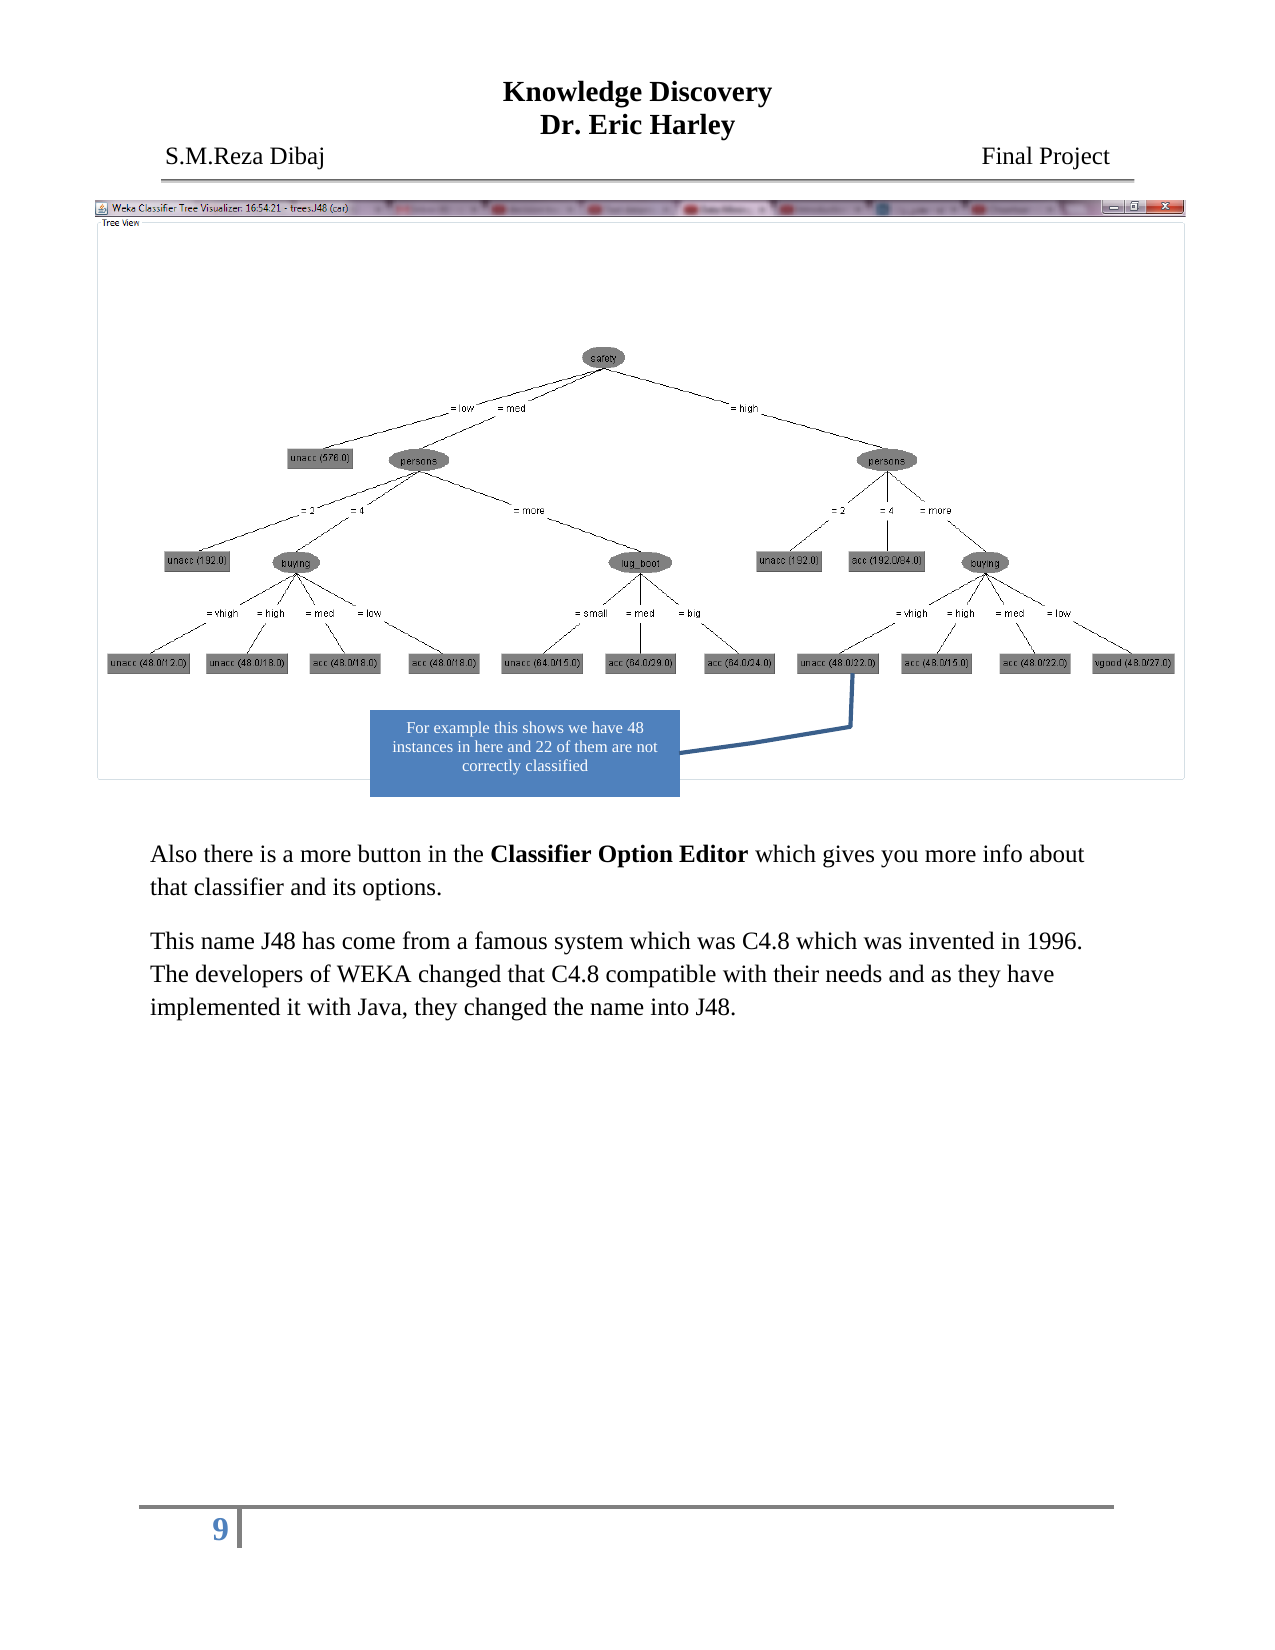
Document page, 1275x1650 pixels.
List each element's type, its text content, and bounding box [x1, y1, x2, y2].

text This name J48 has come from a famous system which was C4.8 which was invented in 1996. The developers of WEKA changed that C4.8 compatible with their needs and as they have implemented it with Java, they changed the name into J48. [150, 926, 1125, 1021]
picture [95, 200, 1186, 782]
picture [161, 179, 1135, 183]
text Also there is a more button in the Classifier Option Editor which gives you more info about that classifier and its options. [150, 839, 1125, 901]
